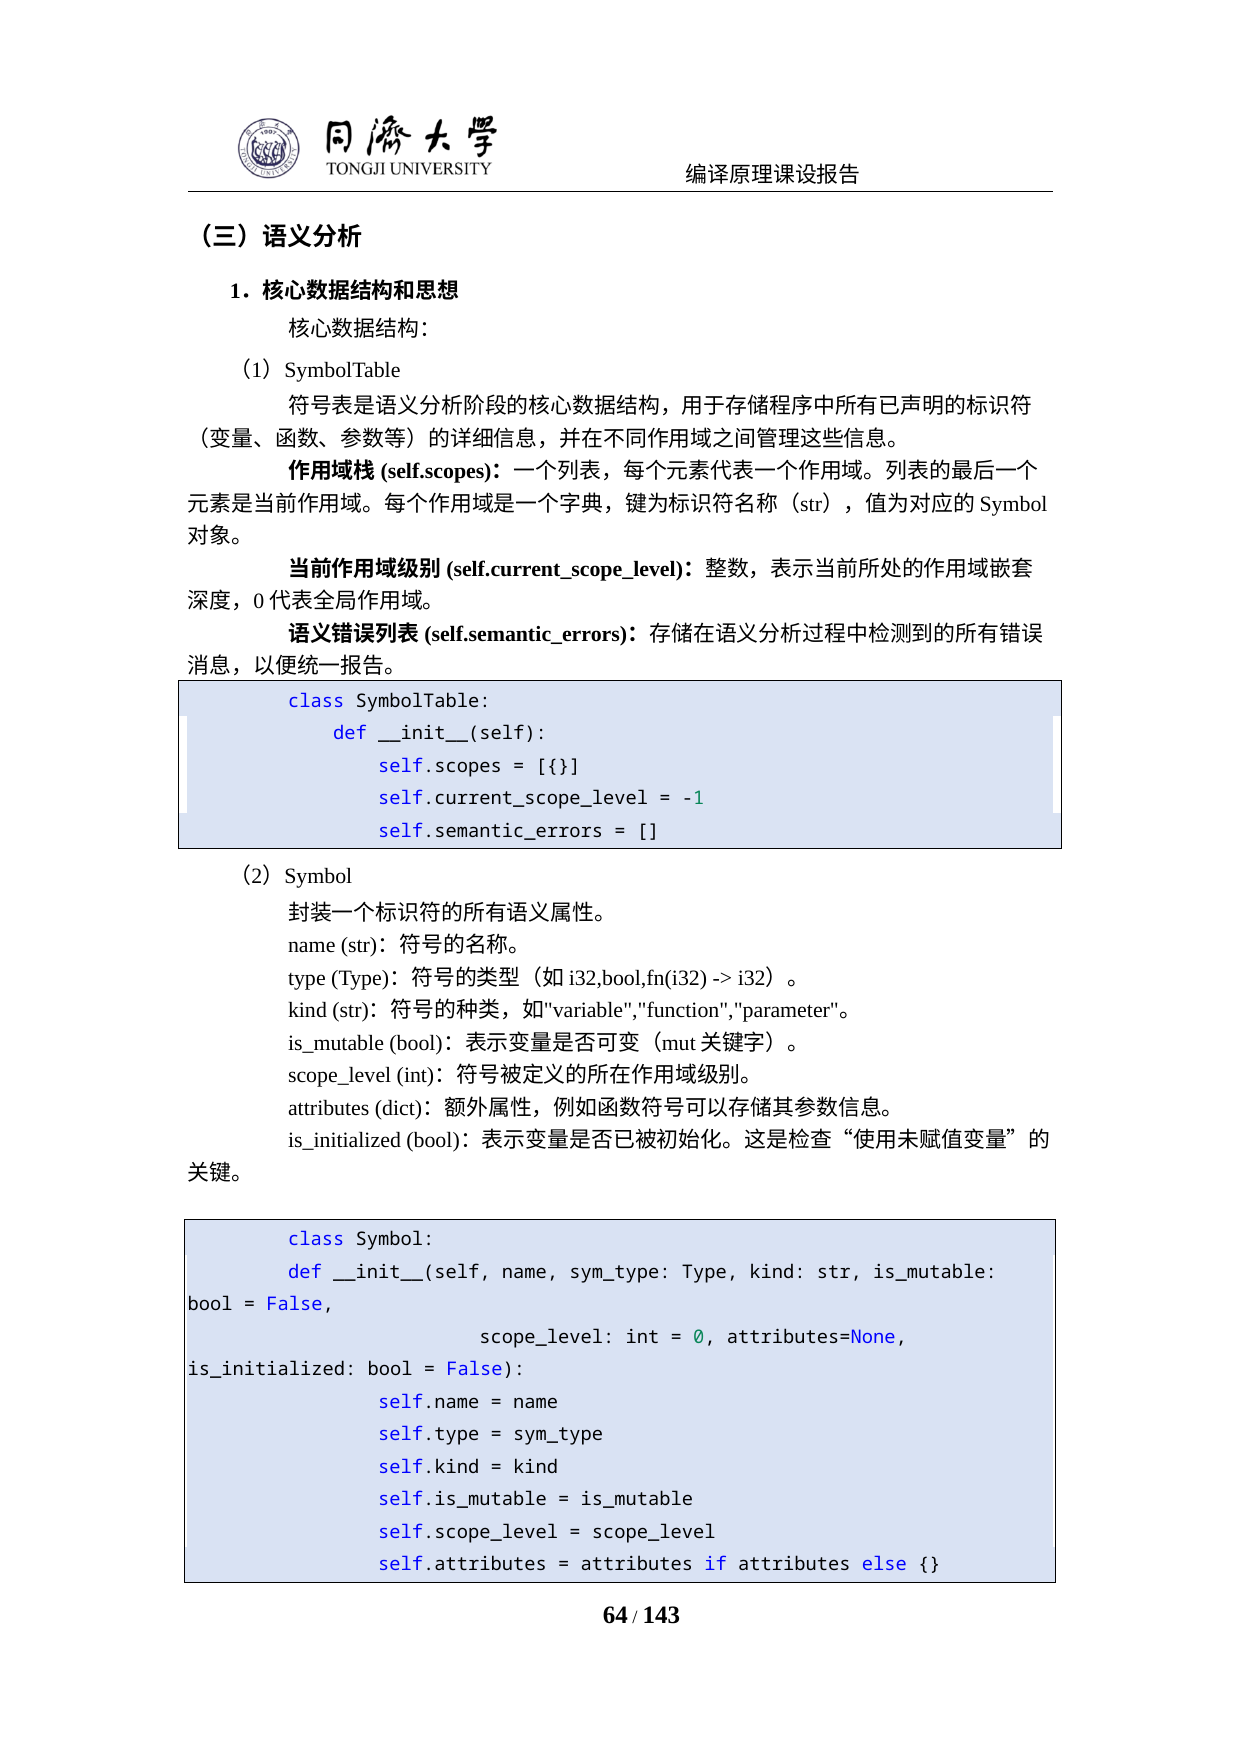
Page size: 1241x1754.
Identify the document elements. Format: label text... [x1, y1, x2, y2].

text 语义错误列表 (self.semantic_errors)：存储在语义分析过程中检测到的所有错误消息，以便统一报告。 [187, 615, 1053, 680]
text self.scopes = [{}] [187, 748, 1053, 781]
text is_mutable (bool)：表示变量是否可变（mut关键字）。 [187, 1024, 1053, 1057]
text self.semantic_errors = [] [179, 810, 1061, 848]
text 核心数据结构： [187, 310, 1053, 343]
text self.scope_level = scope_level [187, 1515, 1053, 1544]
text name (str)：符号的名称。 [187, 927, 1053, 959]
text scope_level: int = 0, attributes=None, is_initialized: bool = False): [187, 1320, 1053, 1385]
text def __init__(self, name, sym_type: Type, kind: str, is_mutable: bool = False, [187, 1255, 1053, 1320]
text is_initialized (bool)：表示变量是否已被初始化。这是检查“使用未赋值变量”的关键。 [187, 1122, 1053, 1187]
text def __init__(self): [187, 716, 1053, 748]
text 作用域栈 (self.scopes)：一个列表，每个元素代表一个作用域。列表的最后一个元素是当前作用域。每个作用域是一个字典，键为标识符名称（str），值为对应的Symbol对象。 [187, 453, 1053, 550]
subtitle 核心数据结构和思想 [187, 273, 1053, 305]
text self.kind = kind [187, 1450, 1053, 1482]
text self.is_mutable = is_mutable [187, 1482, 1053, 1515]
text 封装一个标识符的所有语义属性。 [187, 894, 1053, 927]
text self.name = name [187, 1385, 1053, 1417]
text kind (str)：符号的种类，如"variable","function","parameter"。 [187, 992, 1053, 1024]
text class SymbolTable: [179, 681, 1061, 716]
text self.attributes = attributes if attributes else {} [185, 1544, 1055, 1582]
subtitle SymbolTable [187, 351, 1053, 384]
text self.current_scope_level = -1 [187, 781, 1053, 810]
text class Symbol: [185, 1220, 1055, 1255]
picture [231, 110, 503, 183]
text self.type = sym_type [187, 1417, 1053, 1450]
subtitle 语义分析 [187, 202, 1053, 267]
text attributes (dict)：额外属性，例如函数符号可以存储其参数信息。 [187, 1089, 1053, 1122]
text 当前作用域级别 (self.current_scope_level)：整数，表示当前所处的作用域嵌套深度，0 代表全局作用域。 [187, 550, 1053, 615]
text type (Type)：符号的类型（如i32,bool,fn(i32) -> i32）。 [187, 959, 1053, 992]
subtitle Symbol [187, 857, 1053, 890]
text 符号表是语义分析阶段的核心数据结构，用于存储程序中所有已声明的标识符（变量、函数、参数等）的详细信息，并在不同作用域之间管理这些信息。 [187, 388, 1053, 453]
text scope_level (int)：符号被定义的所在作用域级别。 [187, 1057, 1053, 1089]
